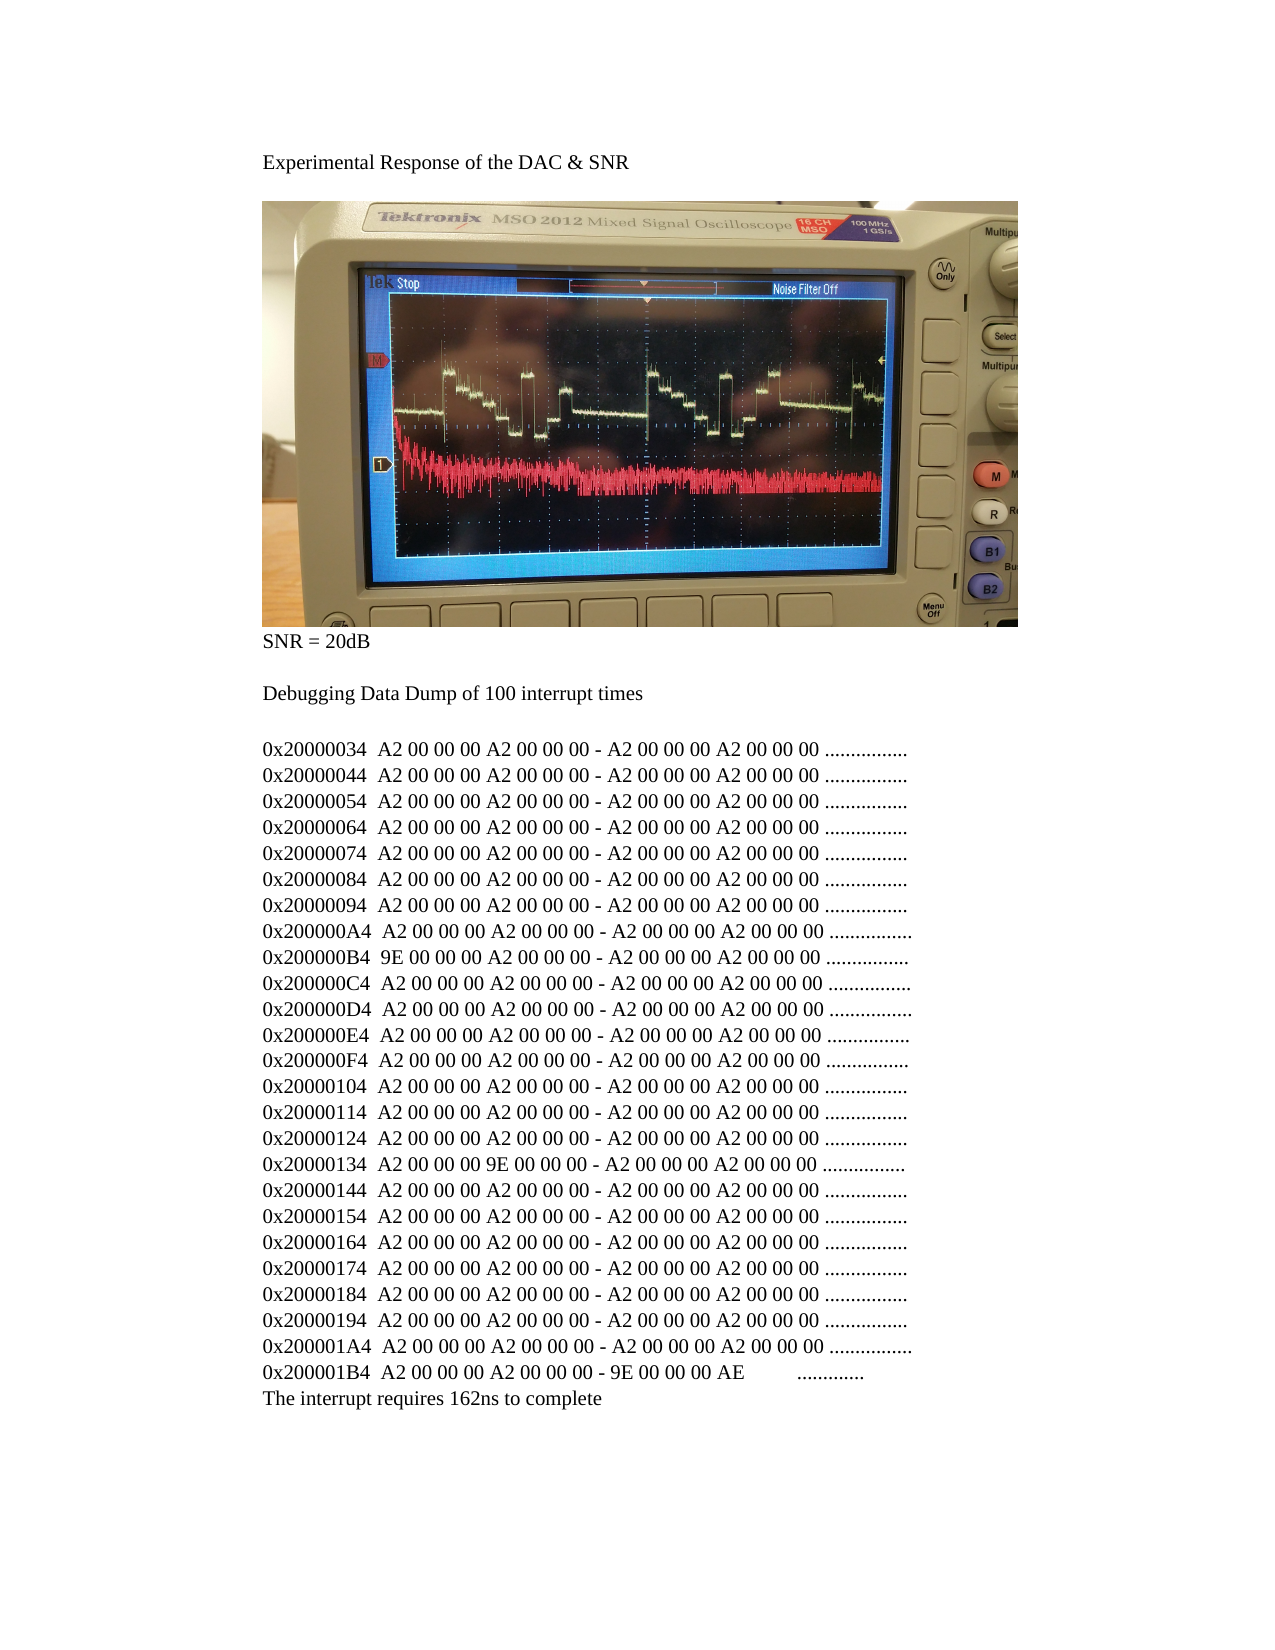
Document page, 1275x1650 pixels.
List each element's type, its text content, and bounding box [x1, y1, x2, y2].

list 0x20000084 A2 00 00 00 A2 00 00 00 - A2 00 00 00 A2 00 00 00 ................ [262, 867, 1125, 891]
list 0x20000094 A2 00 00 00 A2 00 00 00 - A2 00 00 00 A2 00 00 00 ................ [262, 893, 1125, 917]
list 0x20000104 A2 00 00 00 A2 00 00 00 - A2 00 00 00 A2 00 00 00 ................ [262, 1074, 1125, 1098]
picture [262, 201, 1018, 627]
list Debugging Data Dump of 100 interrupt times [262, 681, 1125, 705]
list 0x200001A4 A2 00 00 00 A2 00 00 00 - A2 00 00 00 A2 00 00 00 ................ [262, 1334, 1125, 1358]
list 0x20000134 A2 00 00 00 9E 00 00 00 - A2 00 00 00 A2 00 00 00 ................ [262, 1152, 1125, 1176]
list 0x200000C4 A2 00 00 00 A2 00 00 00 - A2 00 00 00 A2 00 00 00 ................ [262, 971, 1125, 995]
list SNR = 20dB [262, 629, 1125, 653]
list The interrupt requires 162ns to complete [262, 1386, 1125, 1410]
list 0x20000144 A2 00 00 00 A2 00 00 00 - A2 00 00 00 A2 00 00 00 ................ [262, 1178, 1125, 1202]
list 0x20000034 A2 00 00 00 A2 00 00 00 - A2 00 00 00 A2 00 00 00 ................ [262, 737, 1125, 761]
list 0x200000F4 A2 00 00 00 A2 00 00 00 - A2 00 00 00 A2 00 00 00 ................ [262, 1048, 1125, 1072]
list 0x20000124 A2 00 00 00 A2 00 00 00 - A2 00 00 00 A2 00 00 00 ................ [262, 1126, 1125, 1150]
list 0x20000054 A2 00 00 00 A2 00 00 00 - A2 00 00 00 A2 00 00 00 ................ [262, 789, 1125, 813]
list 0x20000194 A2 00 00 00 A2 00 00 00 - A2 00 00 00 A2 00 00 00 ................ [262, 1308, 1125, 1332]
list 0x200000D4 A2 00 00 00 A2 00 00 00 - A2 00 00 00 A2 00 00 00 ................ [262, 997, 1125, 1021]
list 0x200000E4 A2 00 00 00 A2 00 00 00 - A2 00 00 00 A2 00 00 00 ................ [262, 1022, 1125, 1047]
list 0x20000184 A2 00 00 00 A2 00 00 00 - A2 00 00 00 A2 00 00 00 ................ [262, 1282, 1125, 1306]
list 0x200000B4 9E 00 00 00 A2 00 00 00 - A2 00 00 00 A2 00 00 00 ................ [262, 945, 1125, 969]
list 0x200001B4 A2 00 00 00 A2 00 00 00 - 9E 00 00 00 AE ............. [262, 1360, 1125, 1384]
list 0x200000A4 A2 00 00 00 A2 00 00 00 - A2 00 00 00 A2 00 00 00 ................ [262, 919, 1125, 943]
list 0x20000114 A2 00 00 00 A2 00 00 00 - A2 00 00 00 A2 00 00 00 ................ [262, 1100, 1125, 1124]
list Experimental Response of the DAC & SNR [262, 150, 1125, 174]
list 0x20000044 A2 00 00 00 A2 00 00 00 - A2 00 00 00 A2 00 00 00 ................ [262, 763, 1125, 787]
list 0x20000164 A2 00 00 00 A2 00 00 00 - A2 00 00 00 A2 00 00 00 ................ [262, 1230, 1125, 1254]
list 0x20000074 A2 00 00 00 A2 00 00 00 - A2 00 00 00 A2 00 00 00 ................ [262, 841, 1125, 865]
list 0x20000064 A2 00 00 00 A2 00 00 00 - A2 00 00 00 A2 00 00 00 ................ [262, 815, 1125, 839]
list 0x20000174 A2 00 00 00 A2 00 00 00 - A2 00 00 00 A2 00 00 00 ................ [262, 1256, 1125, 1280]
list 0x20000154 A2 00 00 00 A2 00 00 00 - A2 00 00 00 A2 00 00 00 ................ [262, 1204, 1125, 1228]
